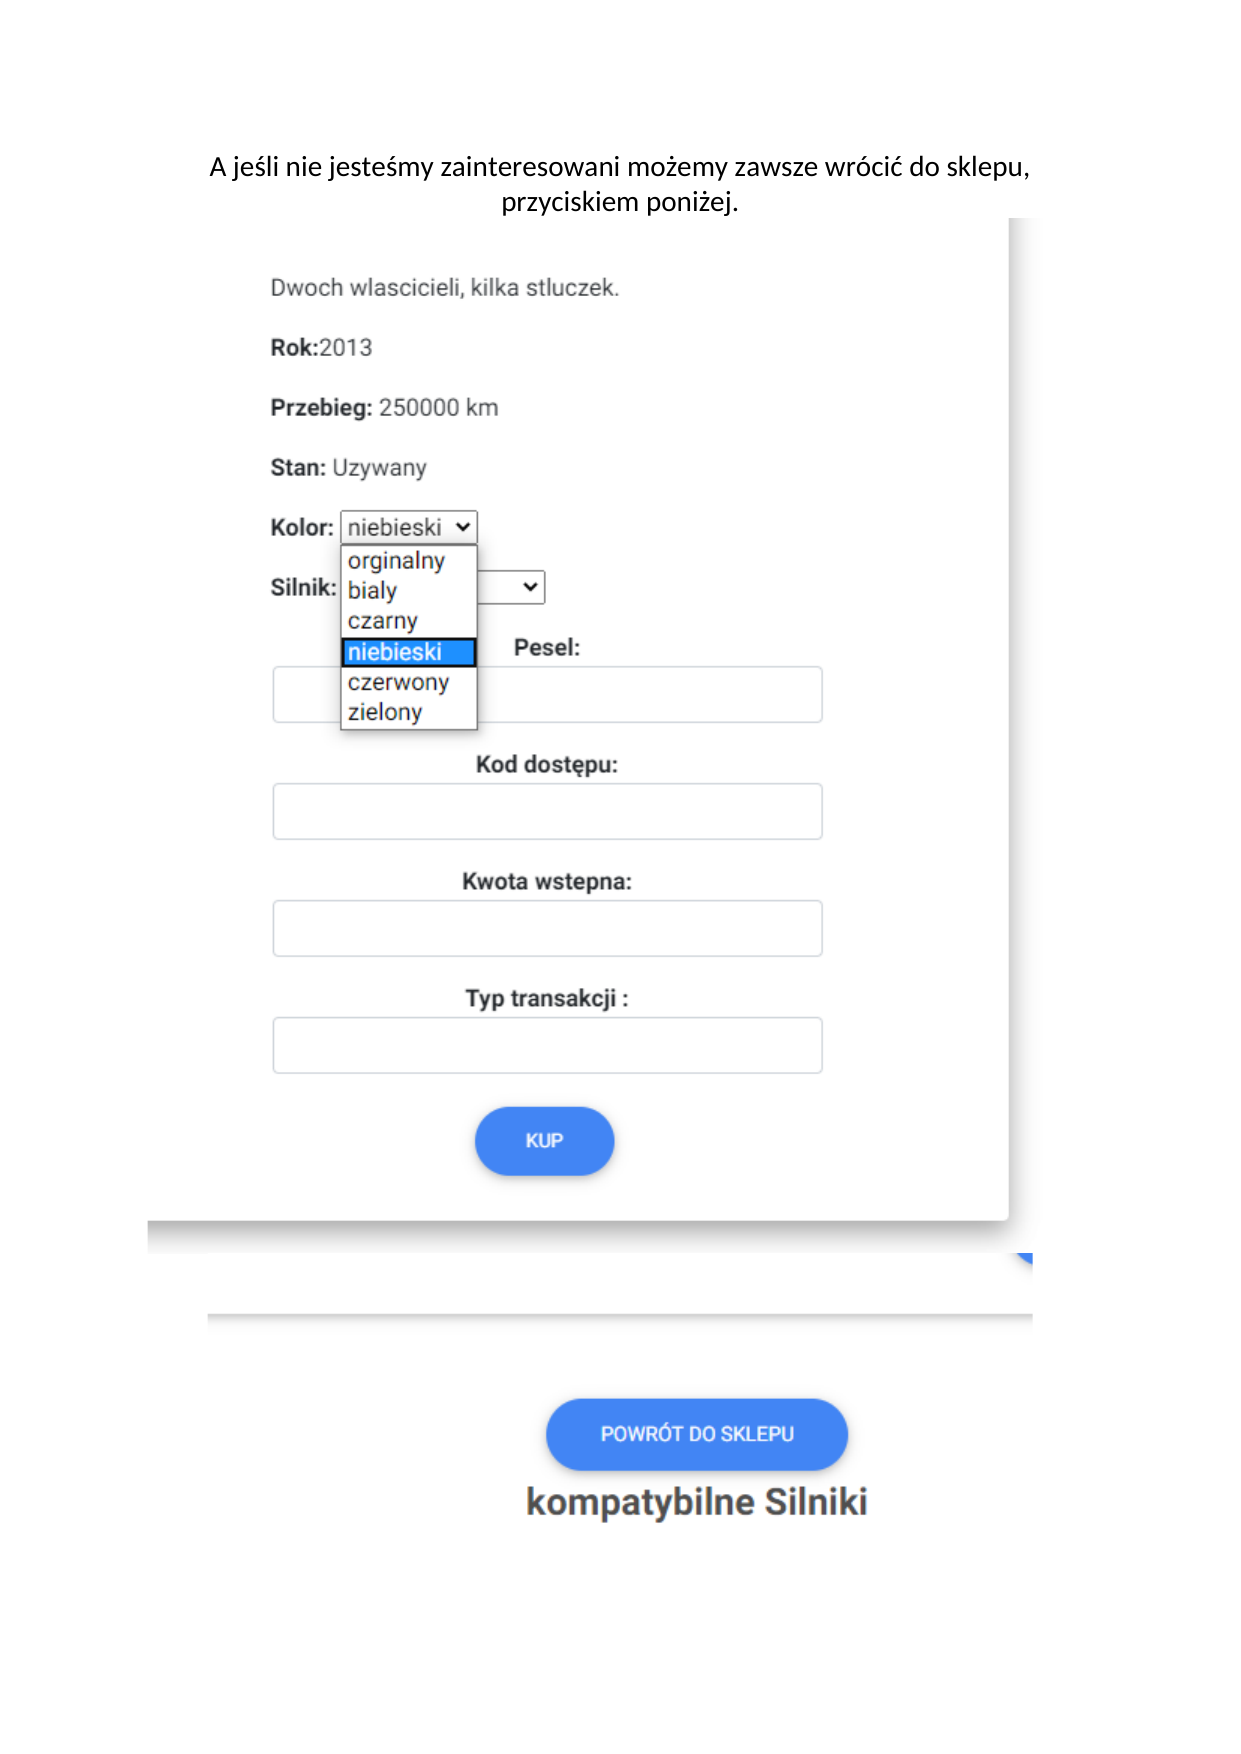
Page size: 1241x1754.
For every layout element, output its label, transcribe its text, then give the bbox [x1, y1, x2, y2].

text A jeśli nie jesteśmy zainteresowani możemy zawsze wrócić do sklepu, przyciskiem poniżej. [148, 148, 1093, 218]
picture [147, 218, 1093, 1559]
